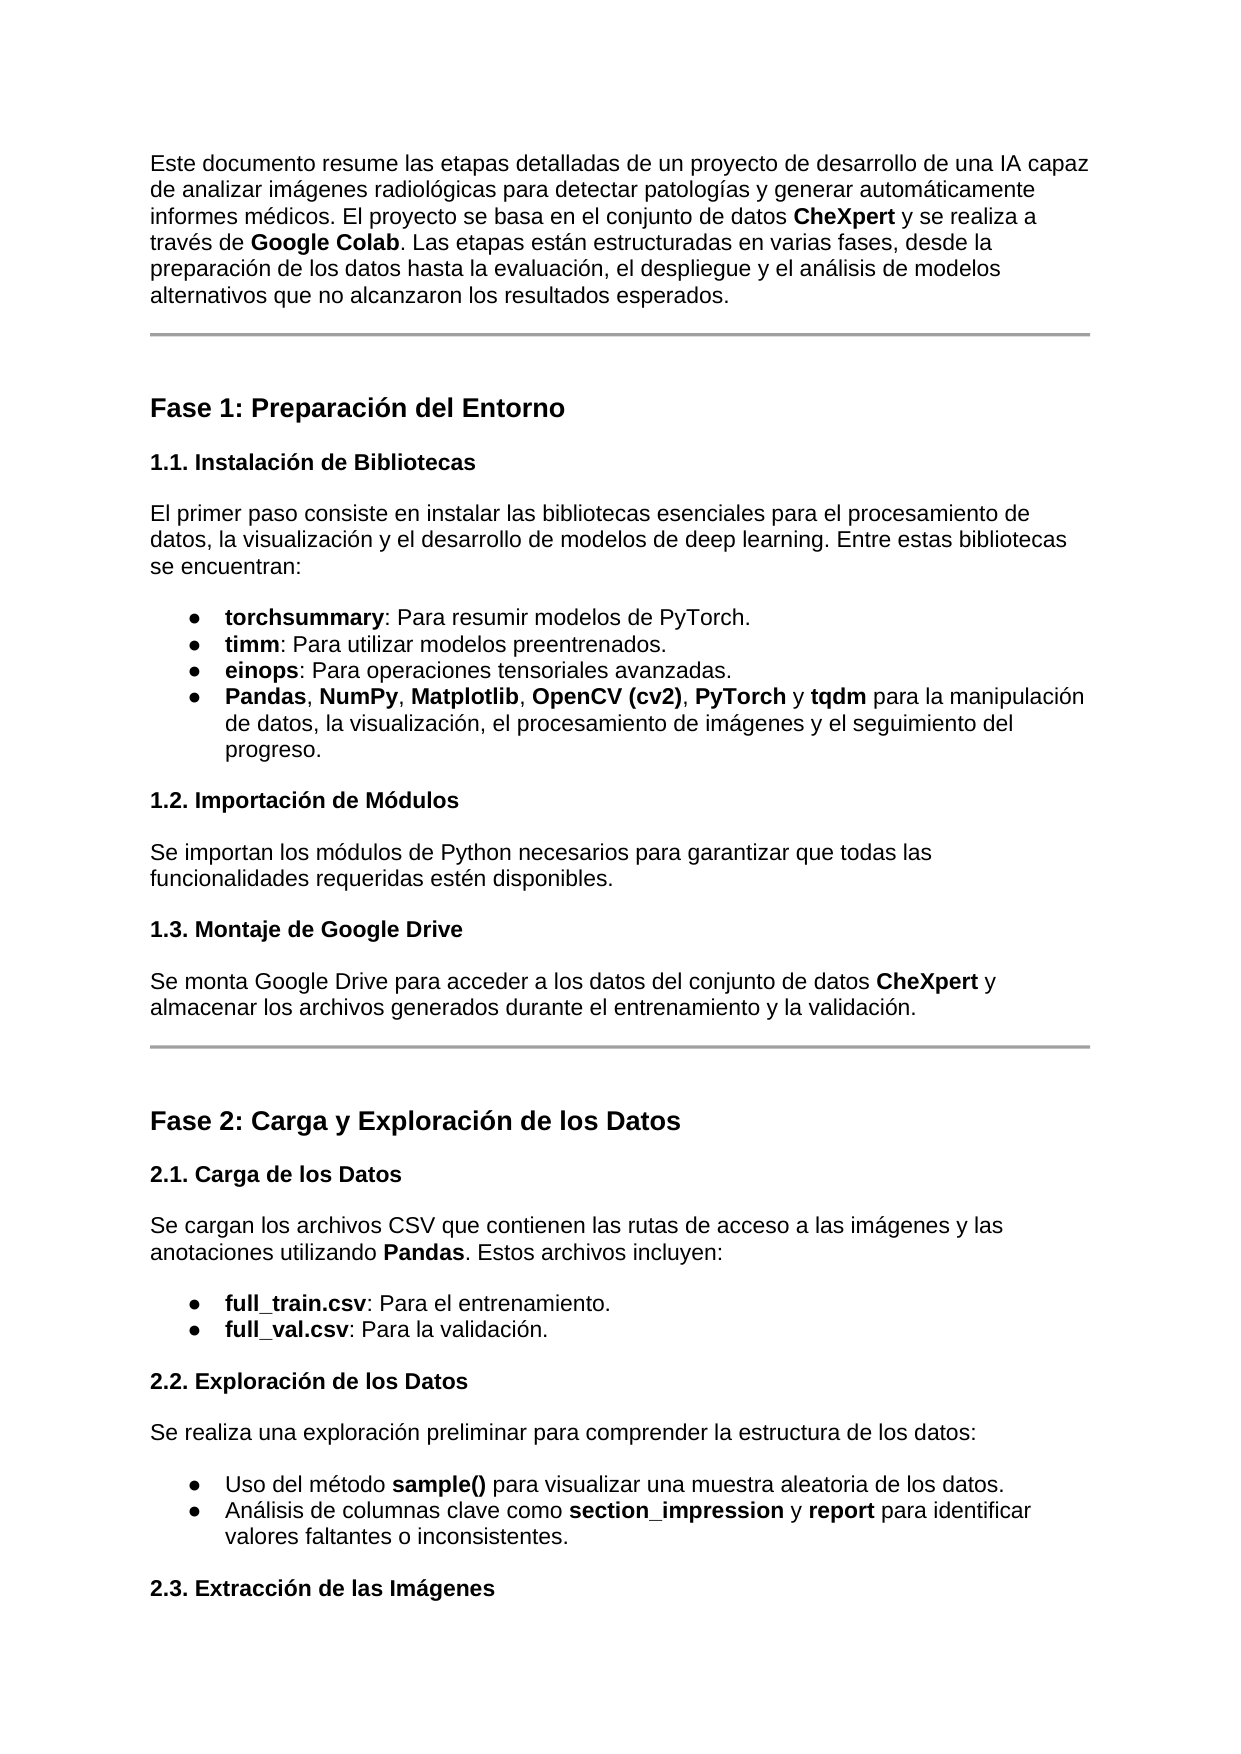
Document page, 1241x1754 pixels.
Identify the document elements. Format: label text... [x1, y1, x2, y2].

subtitle 2.2. Exploración de los Datos [150, 1368, 1090, 1394]
list torchsummary: Para resumir modelos de PyTorch. [187, 604, 1090, 631]
list timm: Para utilizar modelos preentrenados. [187, 631, 1090, 657]
subtitle 1.1. Instalación de Bibliotecas [150, 449, 1090, 475]
text Este documento resume las etapas detalladas de un proyecto de desarrollo de una IA capaz de analizar imágenes radiológicas para detectar patologías y generar automáticamente informes médicos. El proyecto se basa en el conjunto de datos CheXpert y se realiza a través de Google Colab. Las etapas están estructuradas en varias fases, desde la preparación de los datos hasta la evaluación, el despliegue y el análisis de modelos alternativos que no alcanzaron los resultados esperados. [150, 150, 1090, 308]
subtitle 1.2. Importación de Módulos [150, 787, 1090, 814]
list einops: Para operaciones tensoriales avanzadas. [187, 657, 1090, 683]
text Se cargan los archivos CSV que contienen las rutas de acceso a las imágenes y las anotaciones utilizando Pandas. Estos archivos incluyen: [150, 1212, 1090, 1265]
subtitle Fase 1: Preparación del Entorno [150, 392, 1090, 424]
subtitle 2.3. Extracción de las Imágenes [150, 1574, 1090, 1601]
text Se realiza una exploración preliminar para comprender la estructura de los datos: [150, 1419, 1090, 1446]
subtitle 1.3. Montaje de Google Drive [150, 916, 1090, 943]
list Uso del método sample() para visualizar una muestra aleatoria de los datos. [187, 1471, 1090, 1497]
list Pandas, NumPy, Matplotlib, OpenCV (cv2), PyTorch y tqdm para la manipulación de datos, la visualización, el procesamiento de imágenes y el seguimiento del progreso. [187, 683, 1090, 762]
text Se monta Google Drive para acceder a los datos del conjunto de datos CheXpert y almacenar los archivos generados durante el entrenamiento y la validación. [150, 968, 1090, 1020]
subtitle Fase 2: Carga y Exploración de los Datos [150, 1105, 1090, 1136]
subtitle 2.1. Carga de los Datos [150, 1161, 1090, 1187]
text Se importan los módulos de Python necesarios para garantizar que todas las funcionalidades requeridas estén disponibles. [150, 839, 1090, 891]
list full_val.csv: Para la validación. [187, 1316, 1090, 1343]
list full_train.csv: Para el entrenamiento. [187, 1290, 1090, 1316]
list Análisis de columnas clave como section_impression y report para identificar valores faltantes o inconsistentes. [187, 1497, 1090, 1549]
text El primer paso consiste en instalar las bibliotecas esenciales para el procesamiento de datos, la visualización y el desarrollo de modelos de deep learning. Entre estas bibliotecas se encuentran: [150, 500, 1090, 579]
